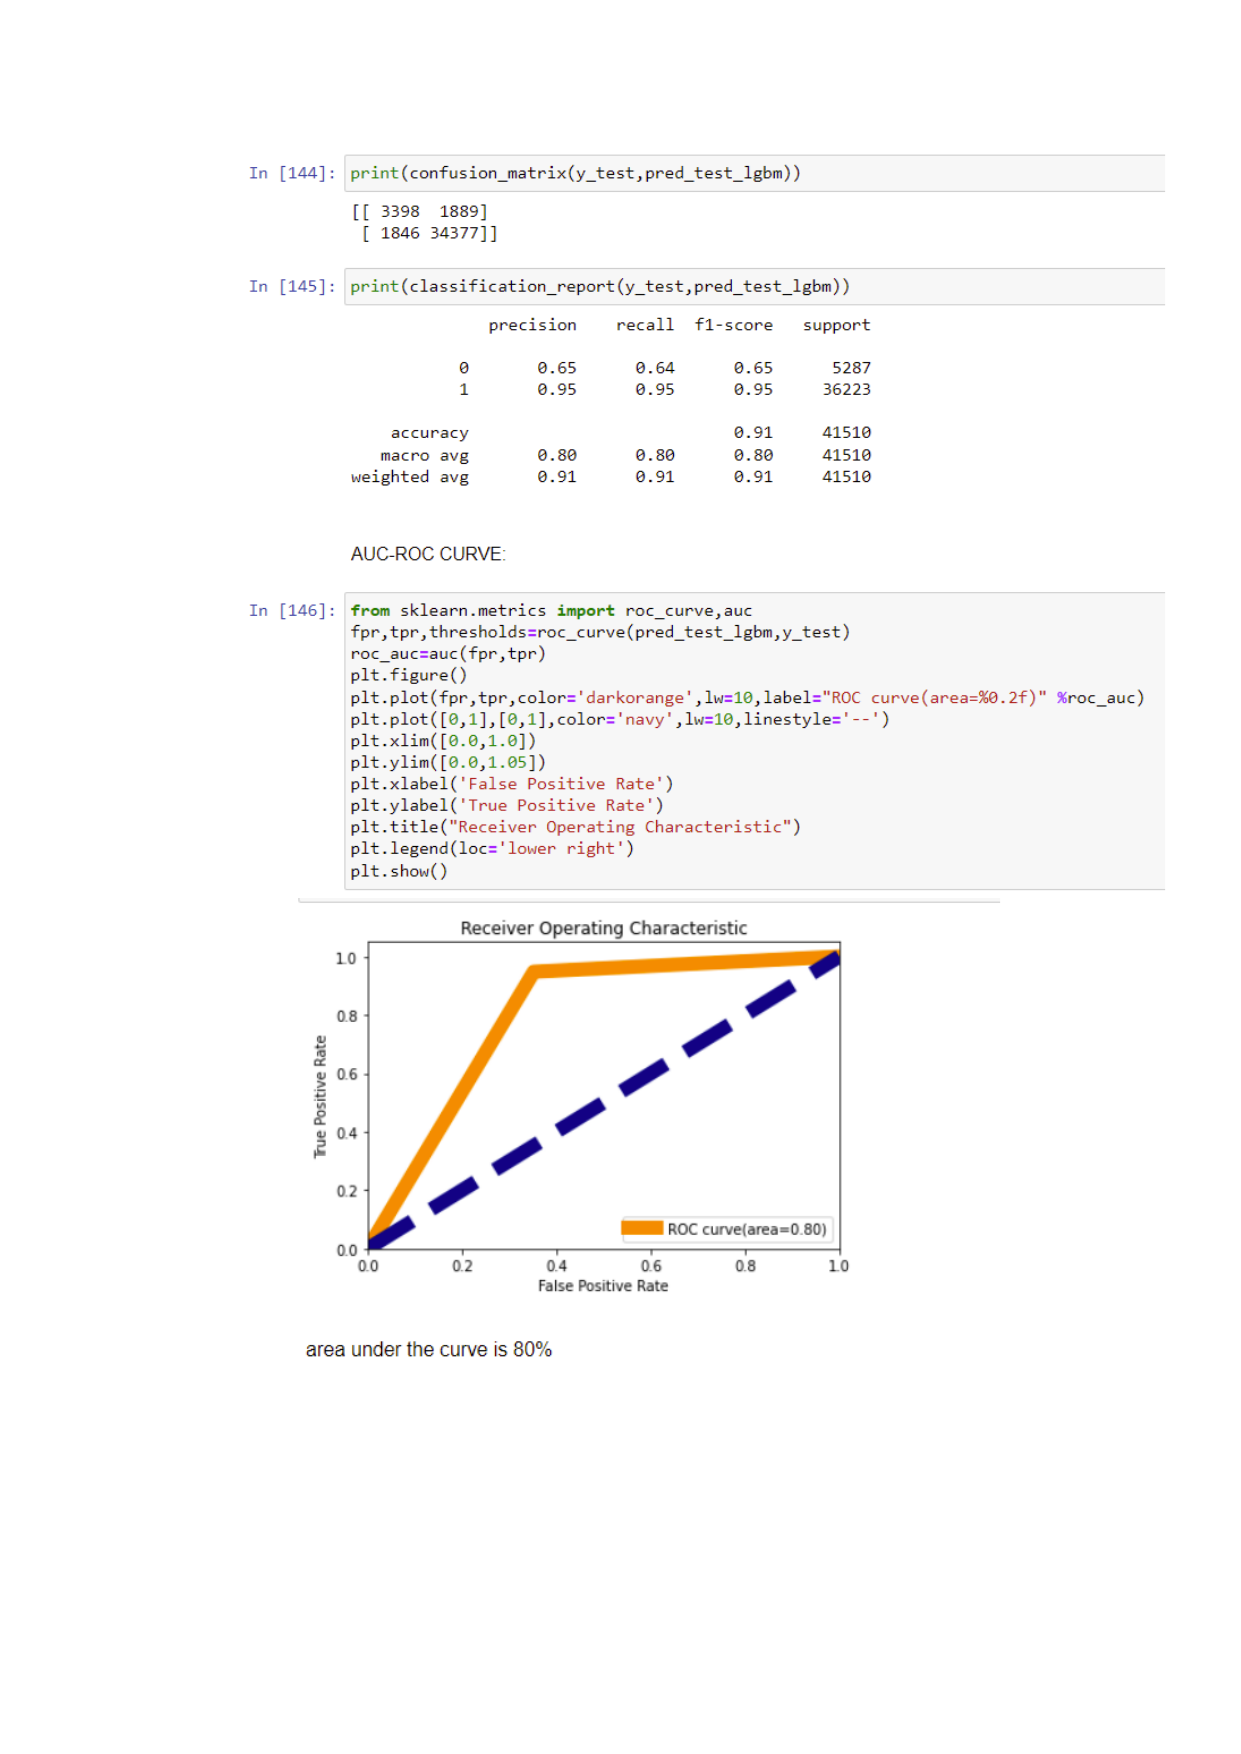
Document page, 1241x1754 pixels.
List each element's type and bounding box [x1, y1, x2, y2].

picture [222, 150, 1166, 897]
picture [222, 898, 1001, 1384]
